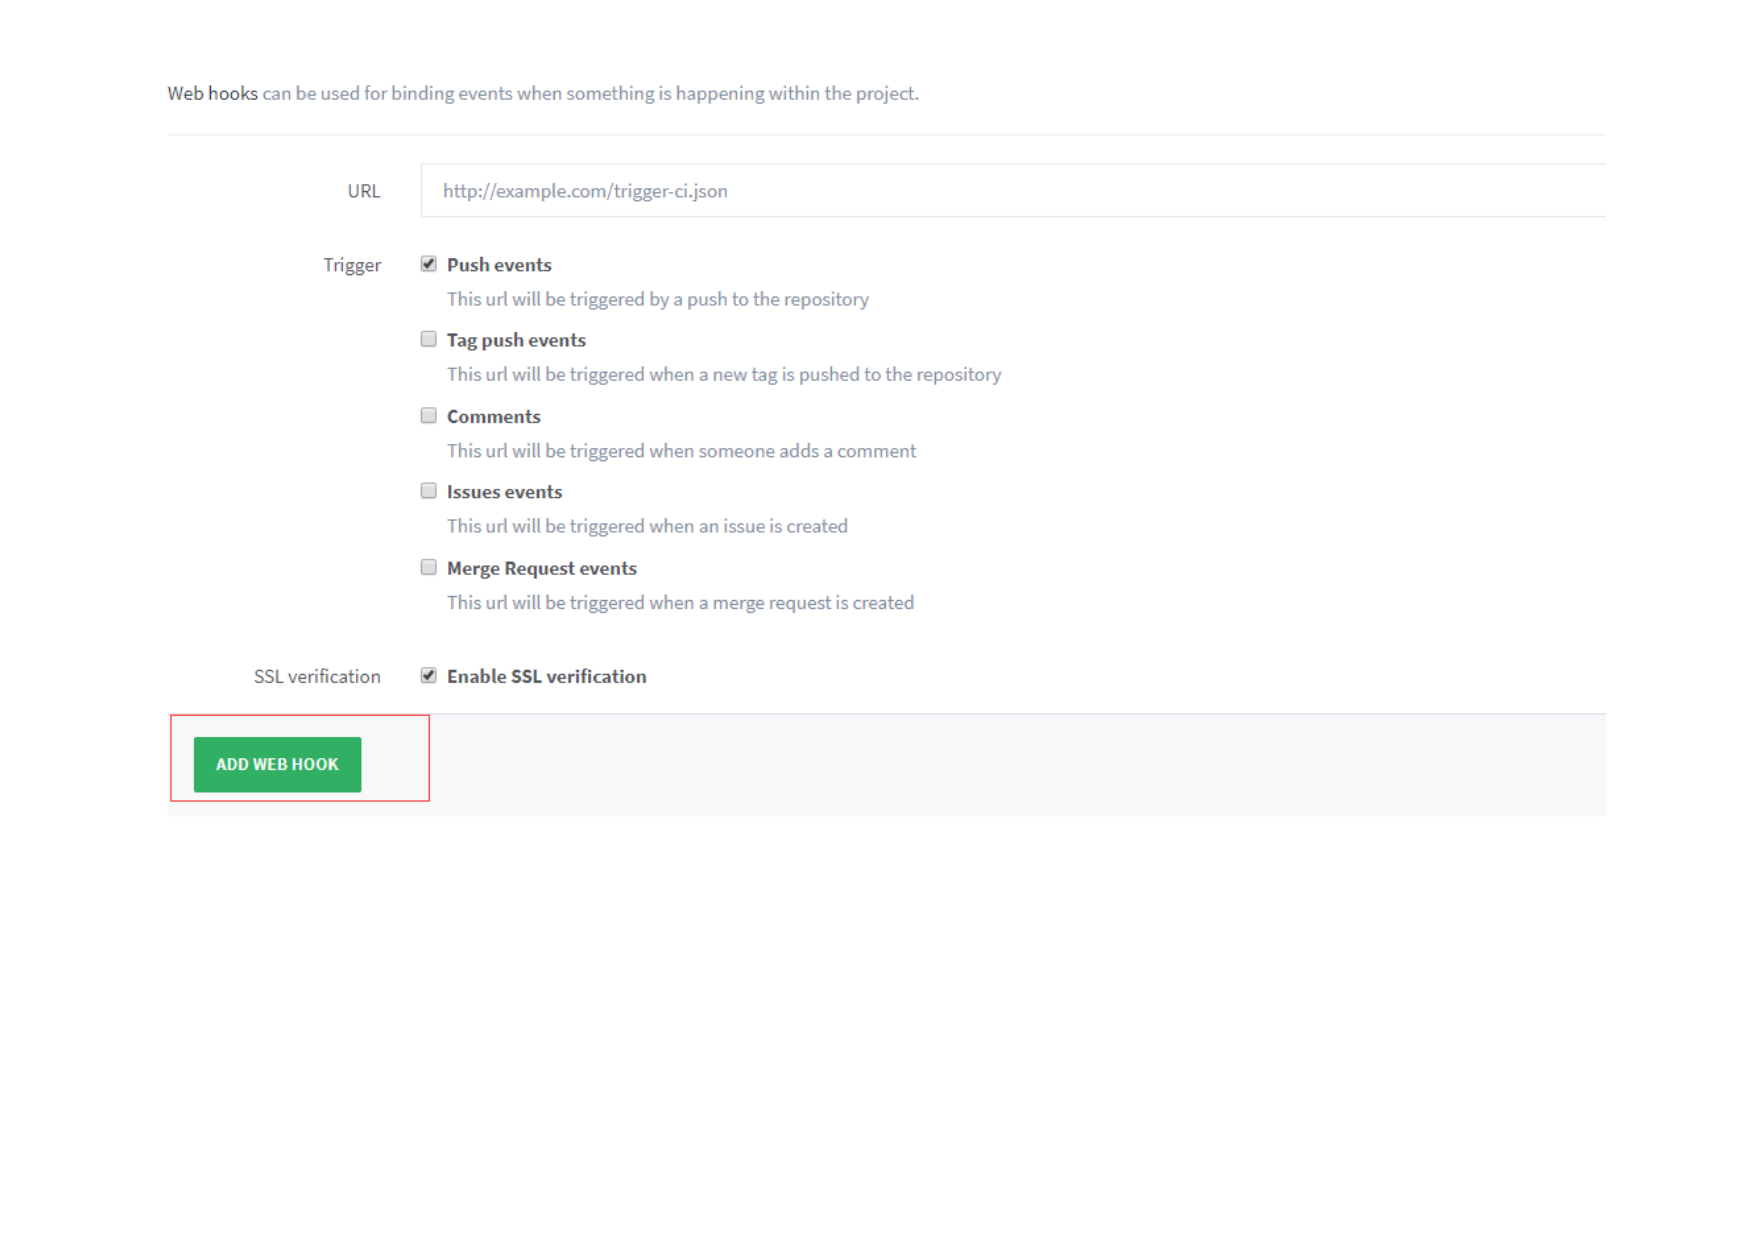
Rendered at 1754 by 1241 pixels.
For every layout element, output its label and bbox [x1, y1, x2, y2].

picture [148, 67, 1606, 819]
